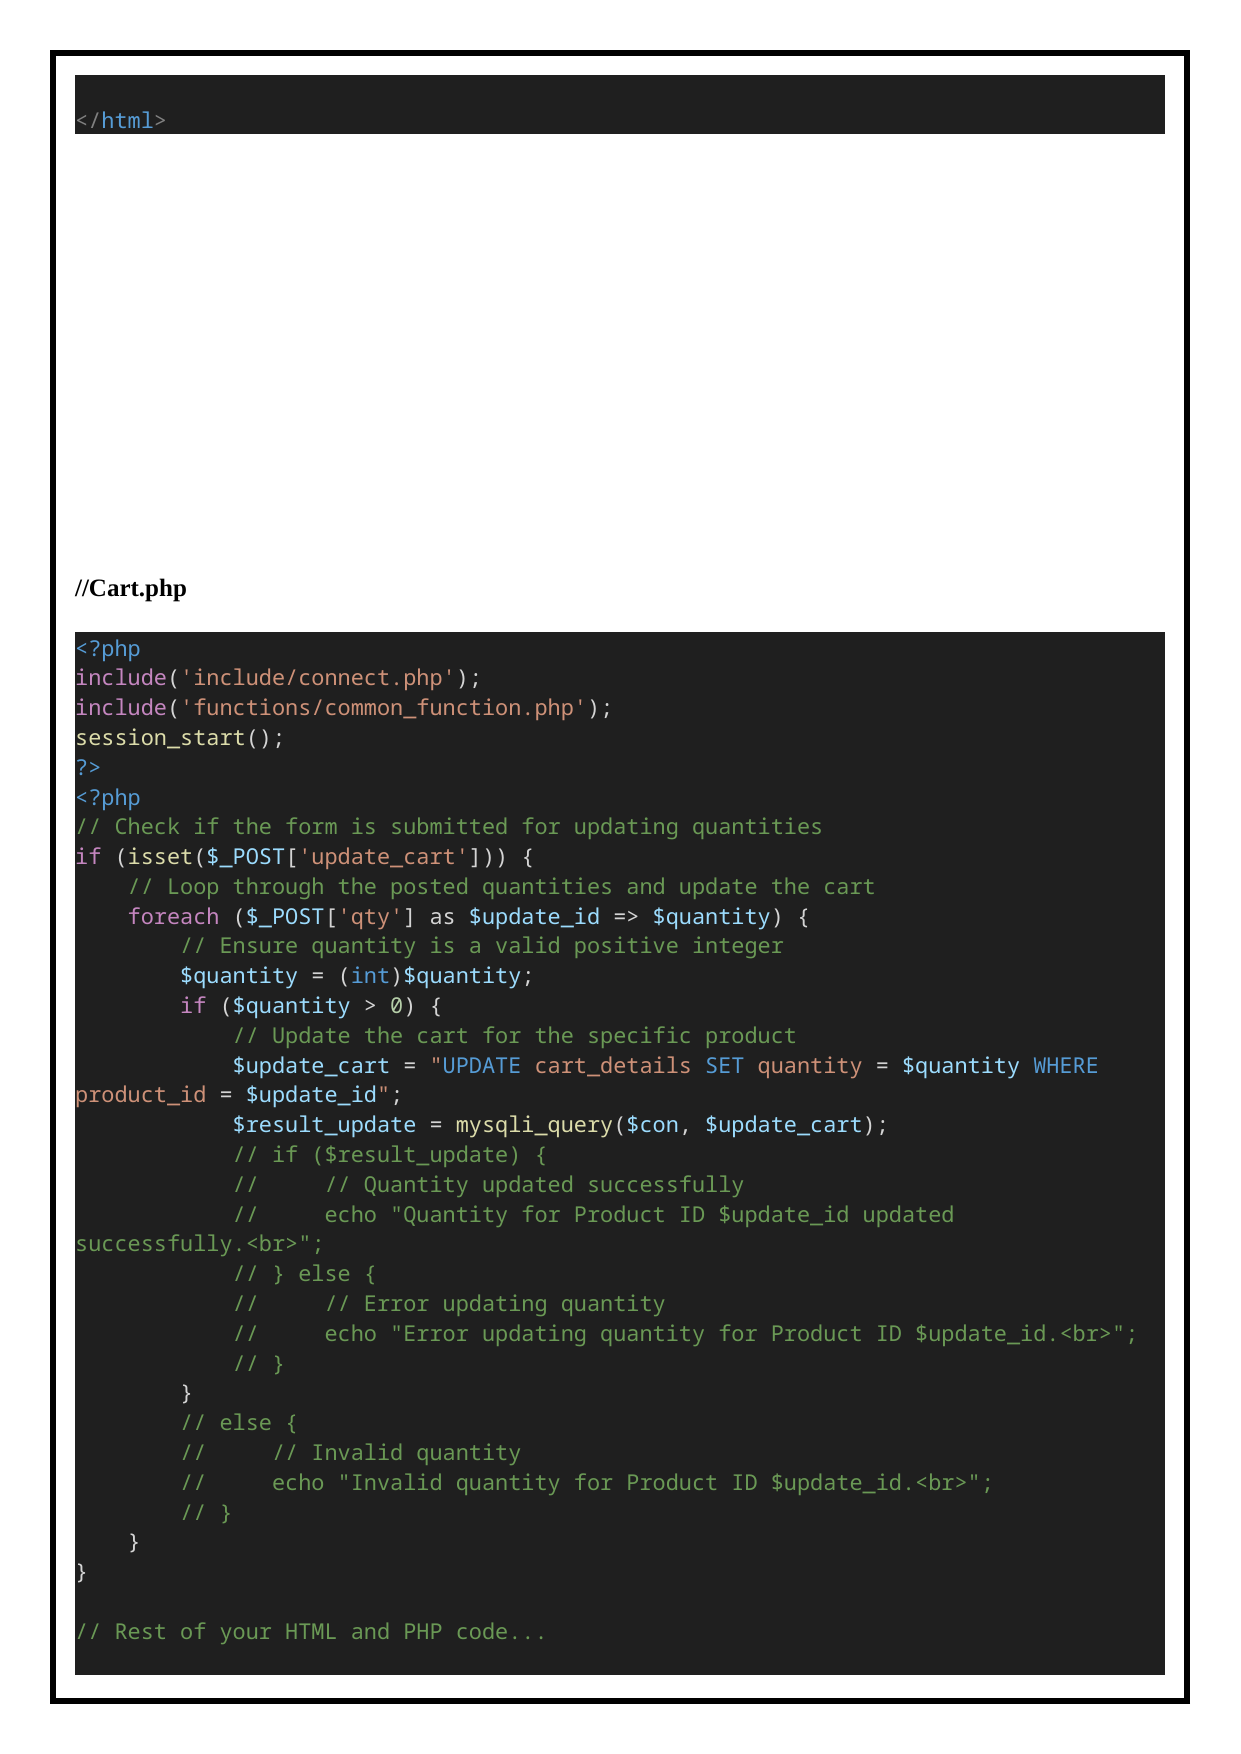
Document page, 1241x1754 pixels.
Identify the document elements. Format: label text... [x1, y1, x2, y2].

text if (isset($_POST['update_cart'])) { [75, 841, 1165, 871]
text <?php [75, 781, 1165, 811]
text // echo "Invalid quantity for Product ID $update_id.<br>"; [75, 1467, 1165, 1496]
text ?> [75, 752, 1165, 781]
text $quantity = (int)$quantity; [75, 960, 1165, 990]
text </html> [75, 105, 1165, 134]
text foreach ($_POST['qty'] as $update_id => $quantity) { [75, 901, 1165, 930]
text } [75, 1556, 1165, 1586]
text if ($quantity > 0) { [75, 990, 1165, 1020]
text // } [75, 1347, 1165, 1377]
text $update_cart = "UPDATE cart_details SET quantity = $quantity WHERE product_id = $update_id"; [75, 1049, 1165, 1109]
text } [75, 1377, 1165, 1407]
text // Update the cart for the specific product [75, 1020, 1165, 1049]
text session_start(); [75, 722, 1165, 752]
text include('functions/common_function.php'); [75, 692, 1165, 722]
text // // Quantity updated successfully [75, 1169, 1165, 1198]
text } [75, 1526, 1165, 1556]
text //Cart.php [75, 573, 1165, 601]
text // Loop through the posted quantities and update the cart [75, 871, 1165, 901]
text <?php [75, 632, 1165, 662]
text // // Invalid quantity [75, 1437, 1165, 1467]
text // else { [75, 1407, 1165, 1437]
text // echo "Error updating quantity for Product ID $update_id.<br>"; [75, 1318, 1165, 1347]
text // Ensure quantity is a valid positive integer [75, 930, 1165, 960]
text // if ($result_update) { [75, 1139, 1165, 1169]
text // } else { [75, 1258, 1165, 1288]
text // Rest of your HTML and PHP code... [75, 1616, 1165, 1645]
text // echo "Quantity for Product ID $update_id updated successfully.<br>"; [75, 1198, 1165, 1258]
text // } [75, 1496, 1165, 1526]
text // Check if the form is submitted for updating quantities [75, 811, 1165, 841]
text $result_update = mysqli_query($con, $update_cart); [75, 1109, 1165, 1139]
text include('include/connect.php'); [75, 662, 1165, 692]
text // // Error updating quantity [75, 1288, 1165, 1318]
